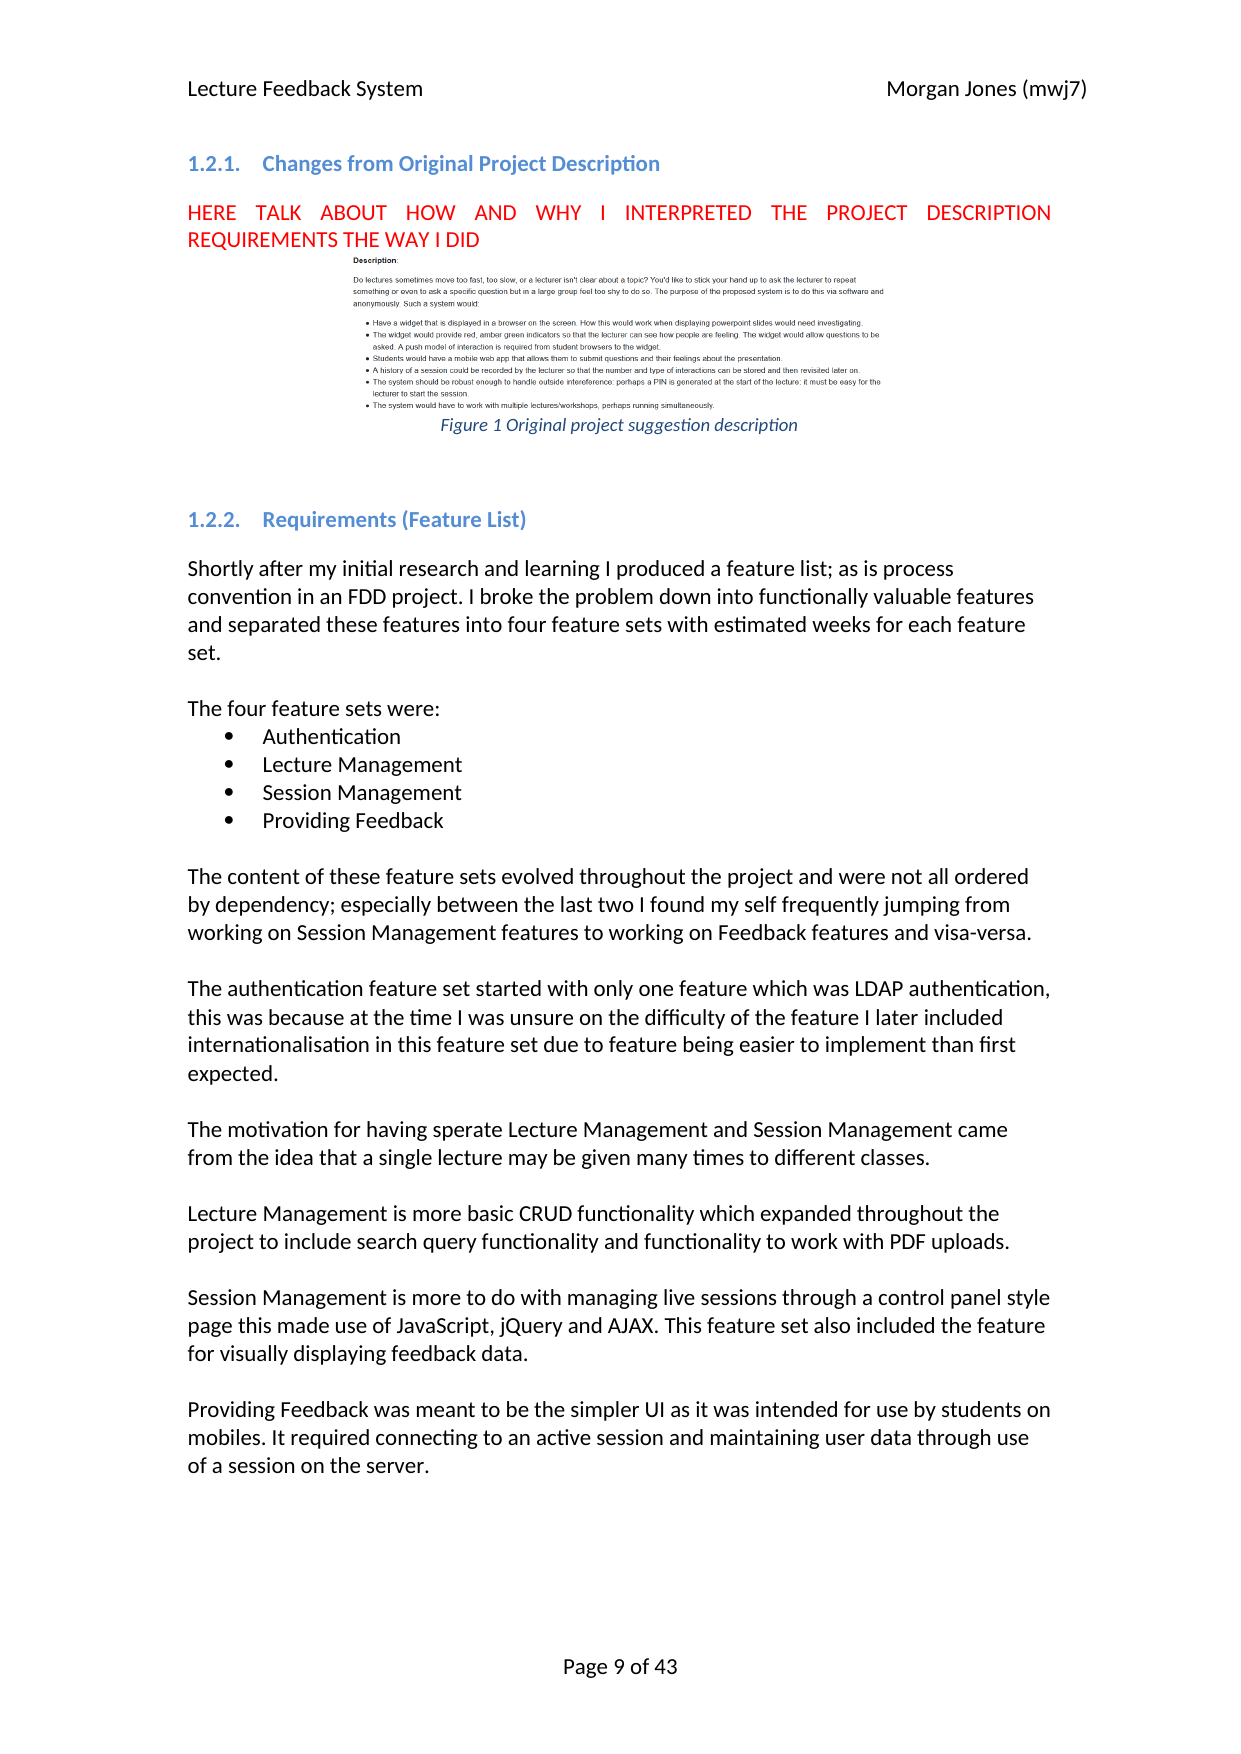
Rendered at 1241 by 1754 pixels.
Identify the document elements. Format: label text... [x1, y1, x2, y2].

text Figure 1 Original project suggestion description [187, 413, 1053, 436]
text Shortly after my initial research and learning I produced a feature list; as is process convention in an FDD project. I broke the problem down into functionally valuable features and separated these features into four feature sets with estimated weeks for each feature set. [187, 554, 1053, 666]
list Lecture Management [225, 750, 1053, 778]
subtitle Changes from Original Project Description [187, 149, 1053, 177]
list Providing Feedback [225, 806, 1053, 834]
list Authentication [225, 722, 1053, 750]
picture [351, 253, 889, 413]
text Session Management is more to do with managing live sessions through a control panel style page this made use of JavaScript, jQuery and AJAX. This feature set also included the feature for visually displaying feedback data. [187, 1283, 1053, 1367]
text HERE TALK ABOUT HOW AND WHY I INTERPRETED THE PROJECT DESCRIPTION REQUIREMENTS THE WAY I DID [187, 198, 1053, 254]
text Providing Feedback was meant to be the simpler UI as it was intended for use by students on mobiles. It required connecting to an active session and maintaining user data through use of a session on the server. [187, 1395, 1053, 1479]
list Session Management [225, 778, 1053, 806]
subtitle Requirements (Feature List) [187, 505, 1053, 533]
text The four feature sets were: [187, 694, 1053, 722]
text The motivation for having sperate Lecture Management and Session Management came from the idea that a single lecture may be given many times to different classes. [187, 1115, 1053, 1171]
text The content of these feature sets evolved throughout the project and were not all ordered by dependency; especially between the last two I found my self frequently jumping from working on Session Management features to working on Feedback features and visa-versa. [187, 862, 1053, 947]
text The authentication feature set started with only one feature which was LDAP authentication, this was because at the time I was unsure on the difficulty of the feature I later included internationalisation in this feature set due to feature being easier to implement than first expected. [187, 974, 1053, 1087]
text Lecture Management is more basic CRUD functionality which expanded throughout the project to include search query functionality and functionality to work with PDF uploads. [187, 1199, 1053, 1255]
